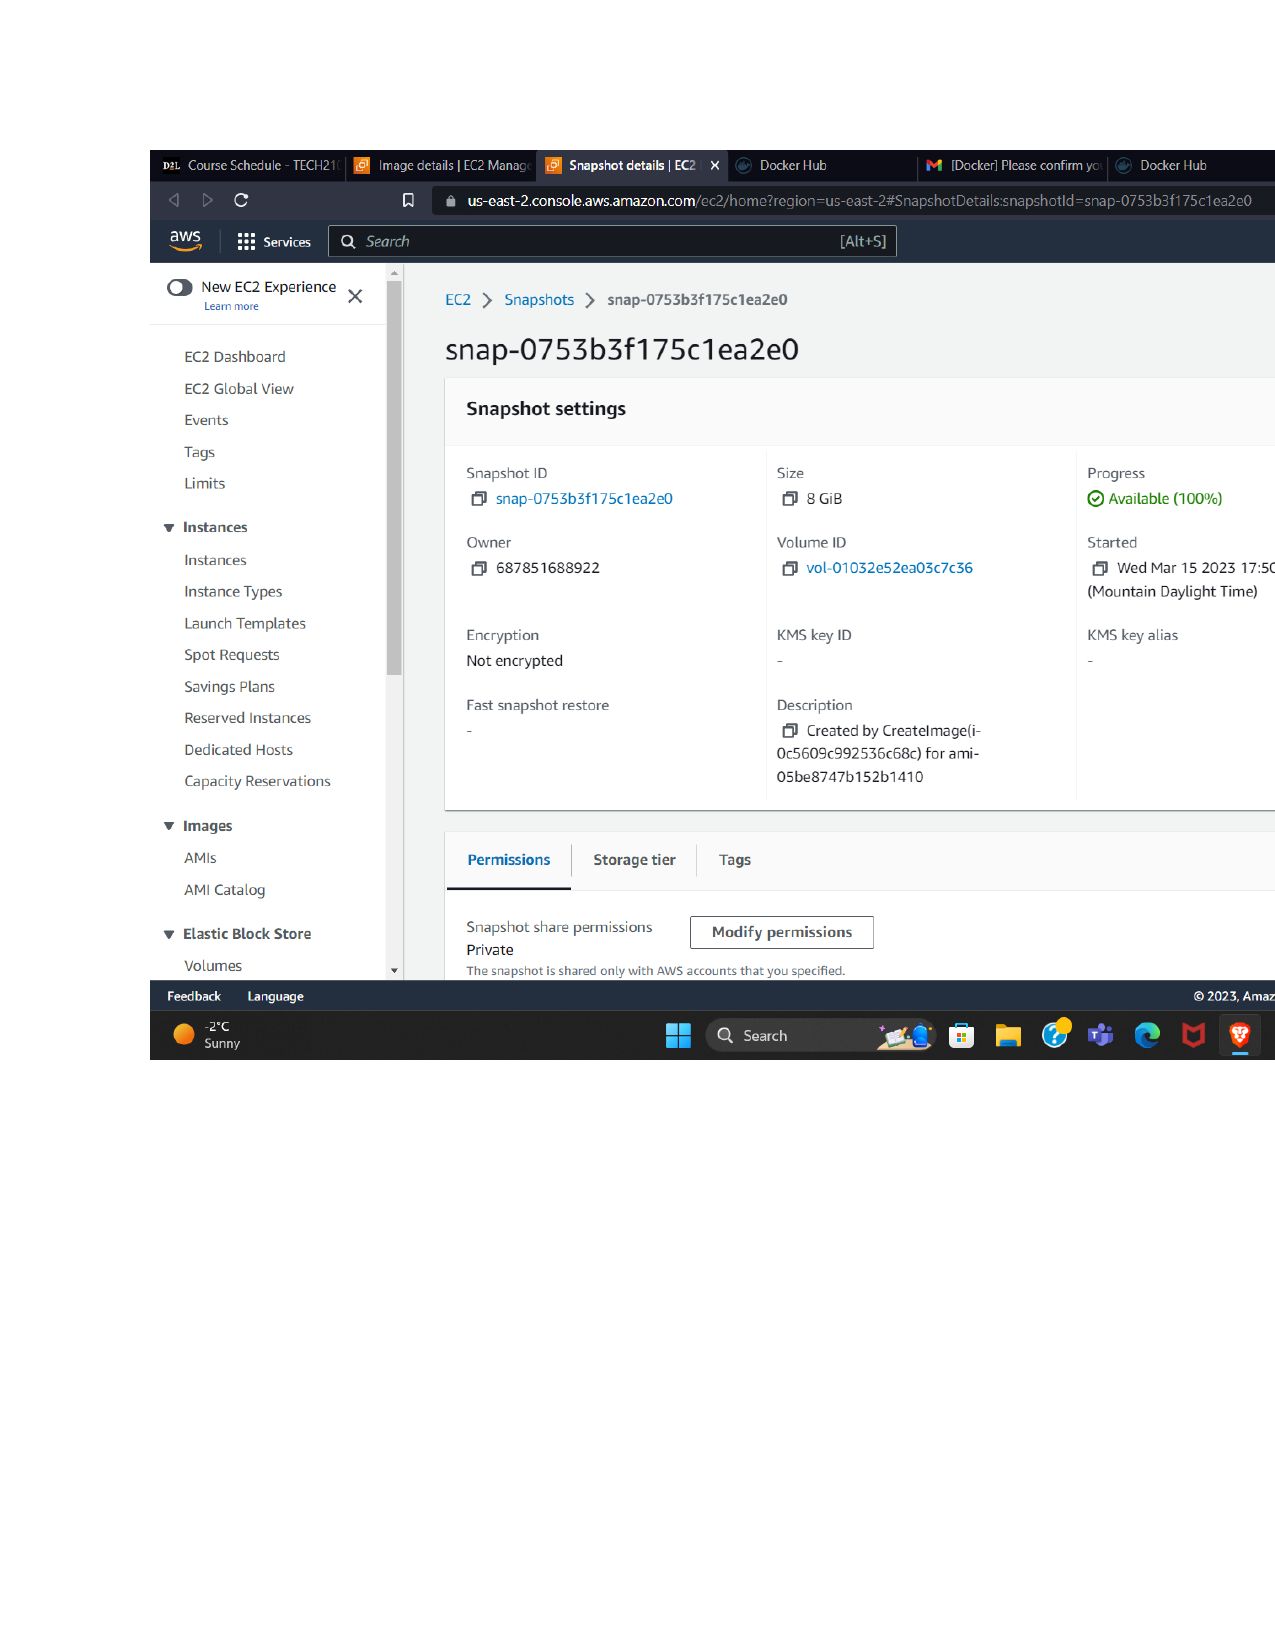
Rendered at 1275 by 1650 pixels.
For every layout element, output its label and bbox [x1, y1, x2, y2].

picture [150, 150, 1275, 1060]
